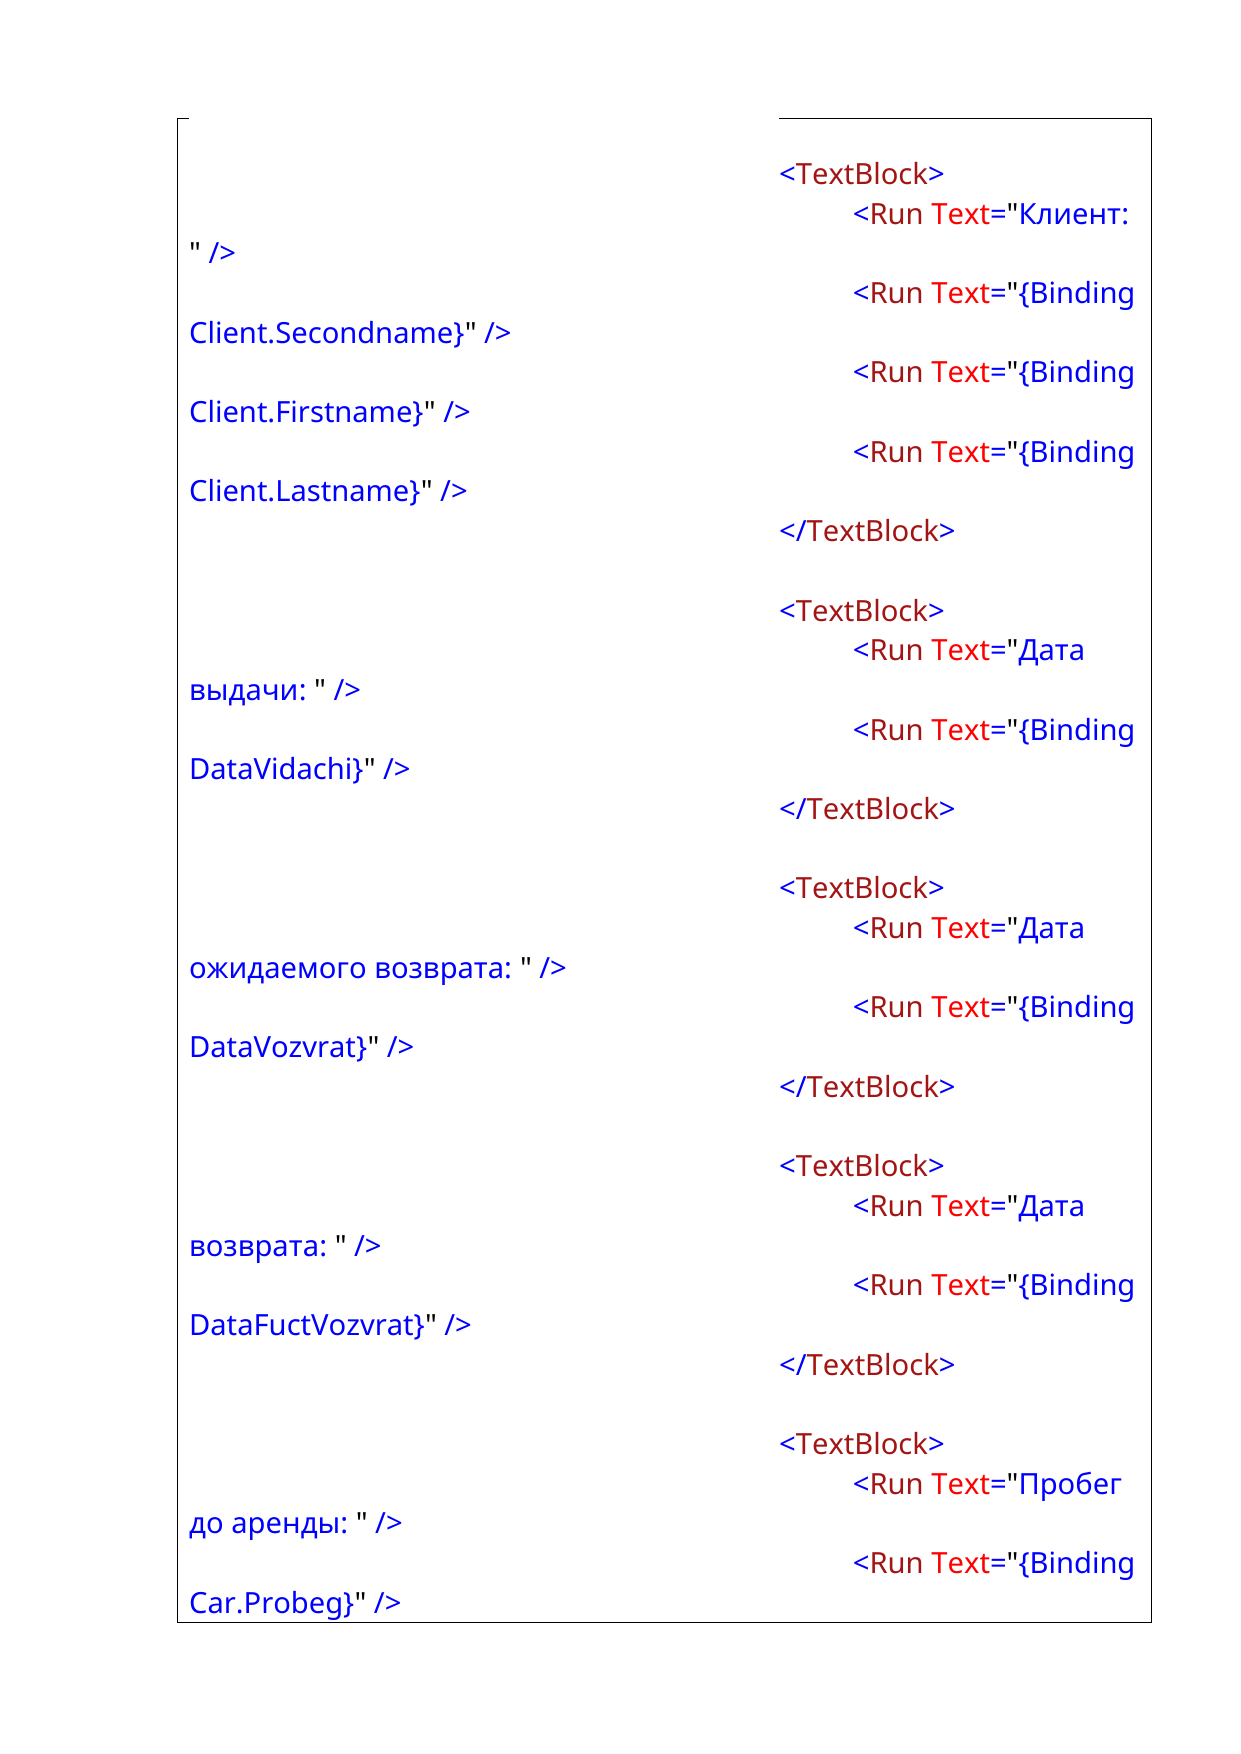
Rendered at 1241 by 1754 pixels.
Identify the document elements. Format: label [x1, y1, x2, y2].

table_header [178, 119, 1151, 1622]
